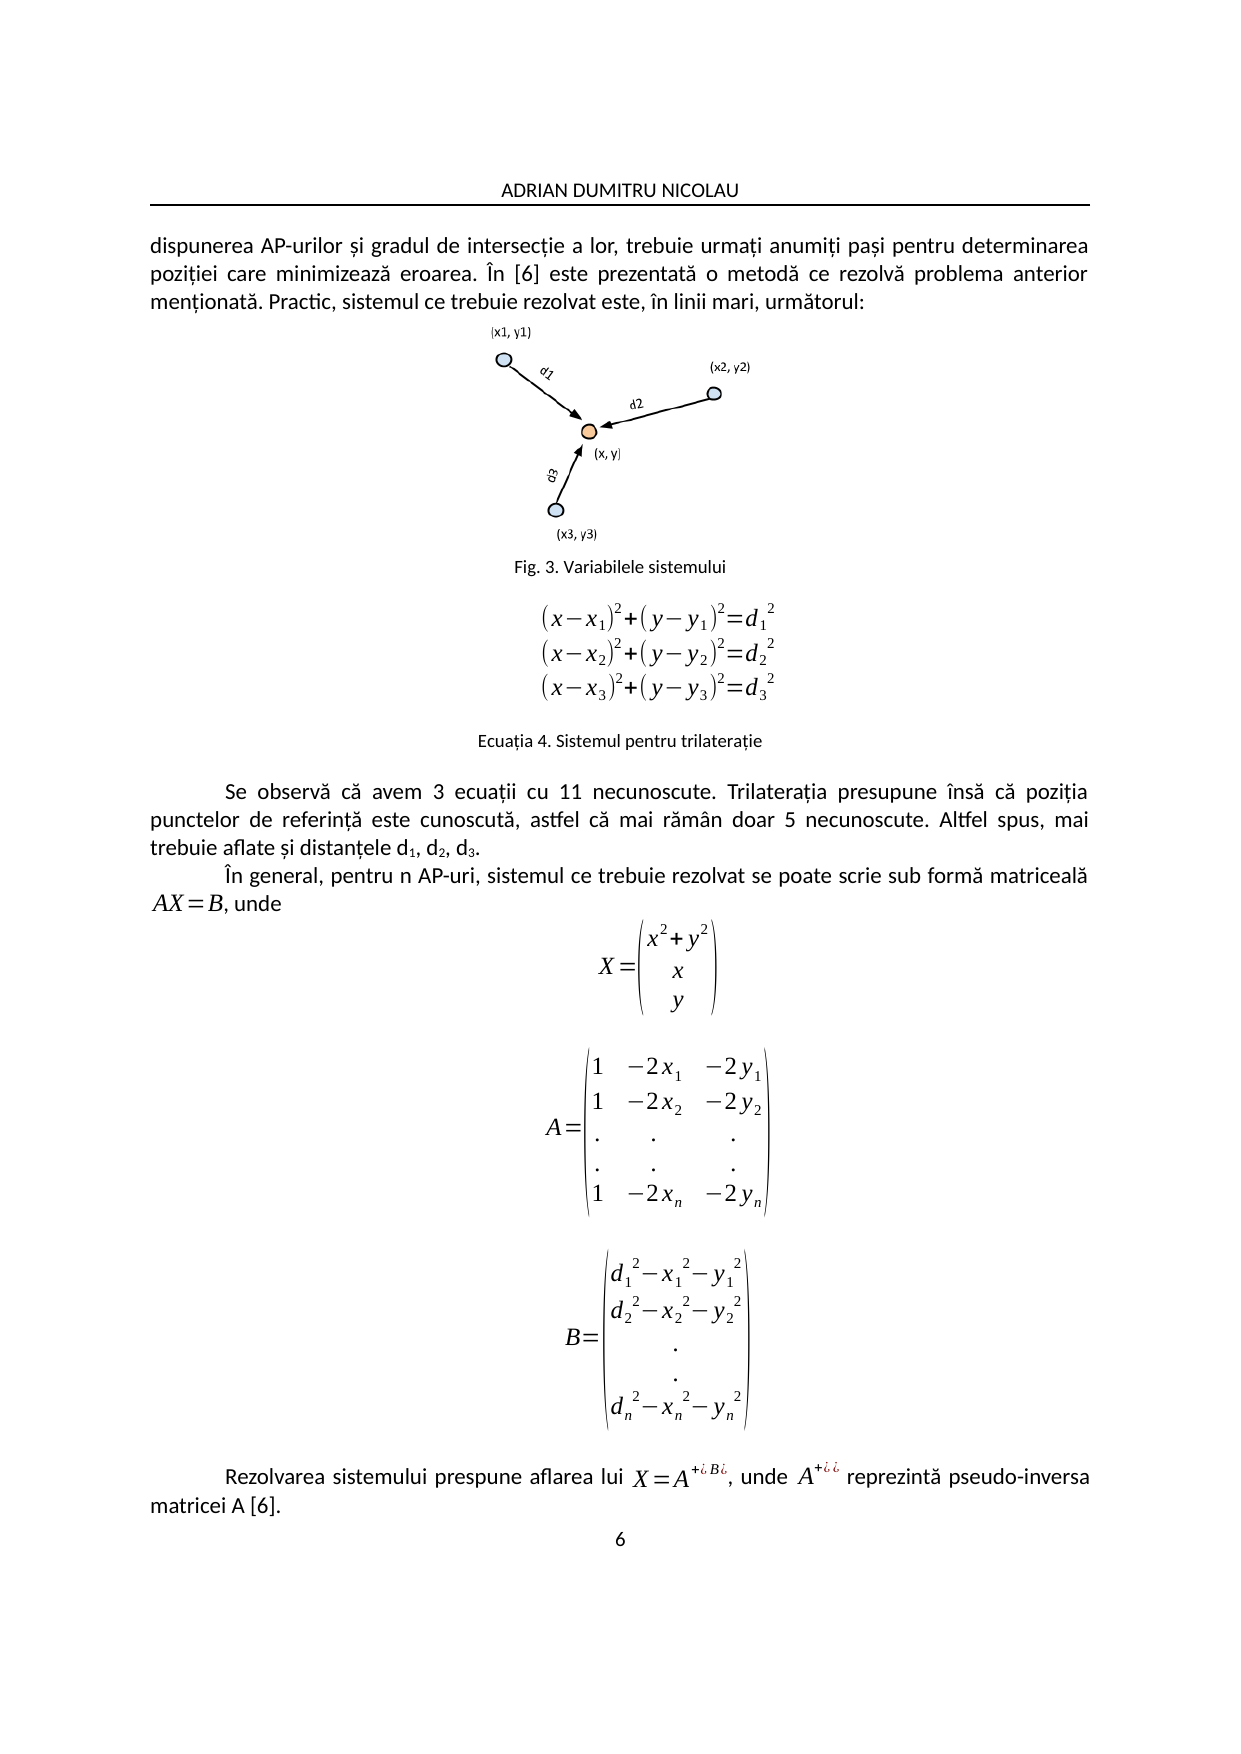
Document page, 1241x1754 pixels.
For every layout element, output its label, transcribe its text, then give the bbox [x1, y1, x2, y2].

text Se observă că avem 3 ecuații cu 11 necunoscute. Trilaterația presupune însă că poziția punctelor de referință este cunoscută, astfel că mai rămân doar 5 necunoscute. Altfel spus, mai trebuie aflate și distanțele d1, d2, d3. [150, 777, 1090, 861]
text Fig. 3. Variabilele sistemului [150, 556, 1090, 579]
text Rezolvarea sistemului prespune aflarea lui , unde reprezintă pseudo-inversa matricei A [6]. [150, 1460, 1090, 1519]
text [150, 231, 1090, 315]
picture [480, 315, 760, 556]
text Ecuația 4. Sistemul pentru trilaterație [150, 729, 1090, 752]
text În general, pentru n AP-uri, sistemul ce trebuie rezolvat se poate scrie sub formă matriceală , unde [150, 861, 1090, 917]
